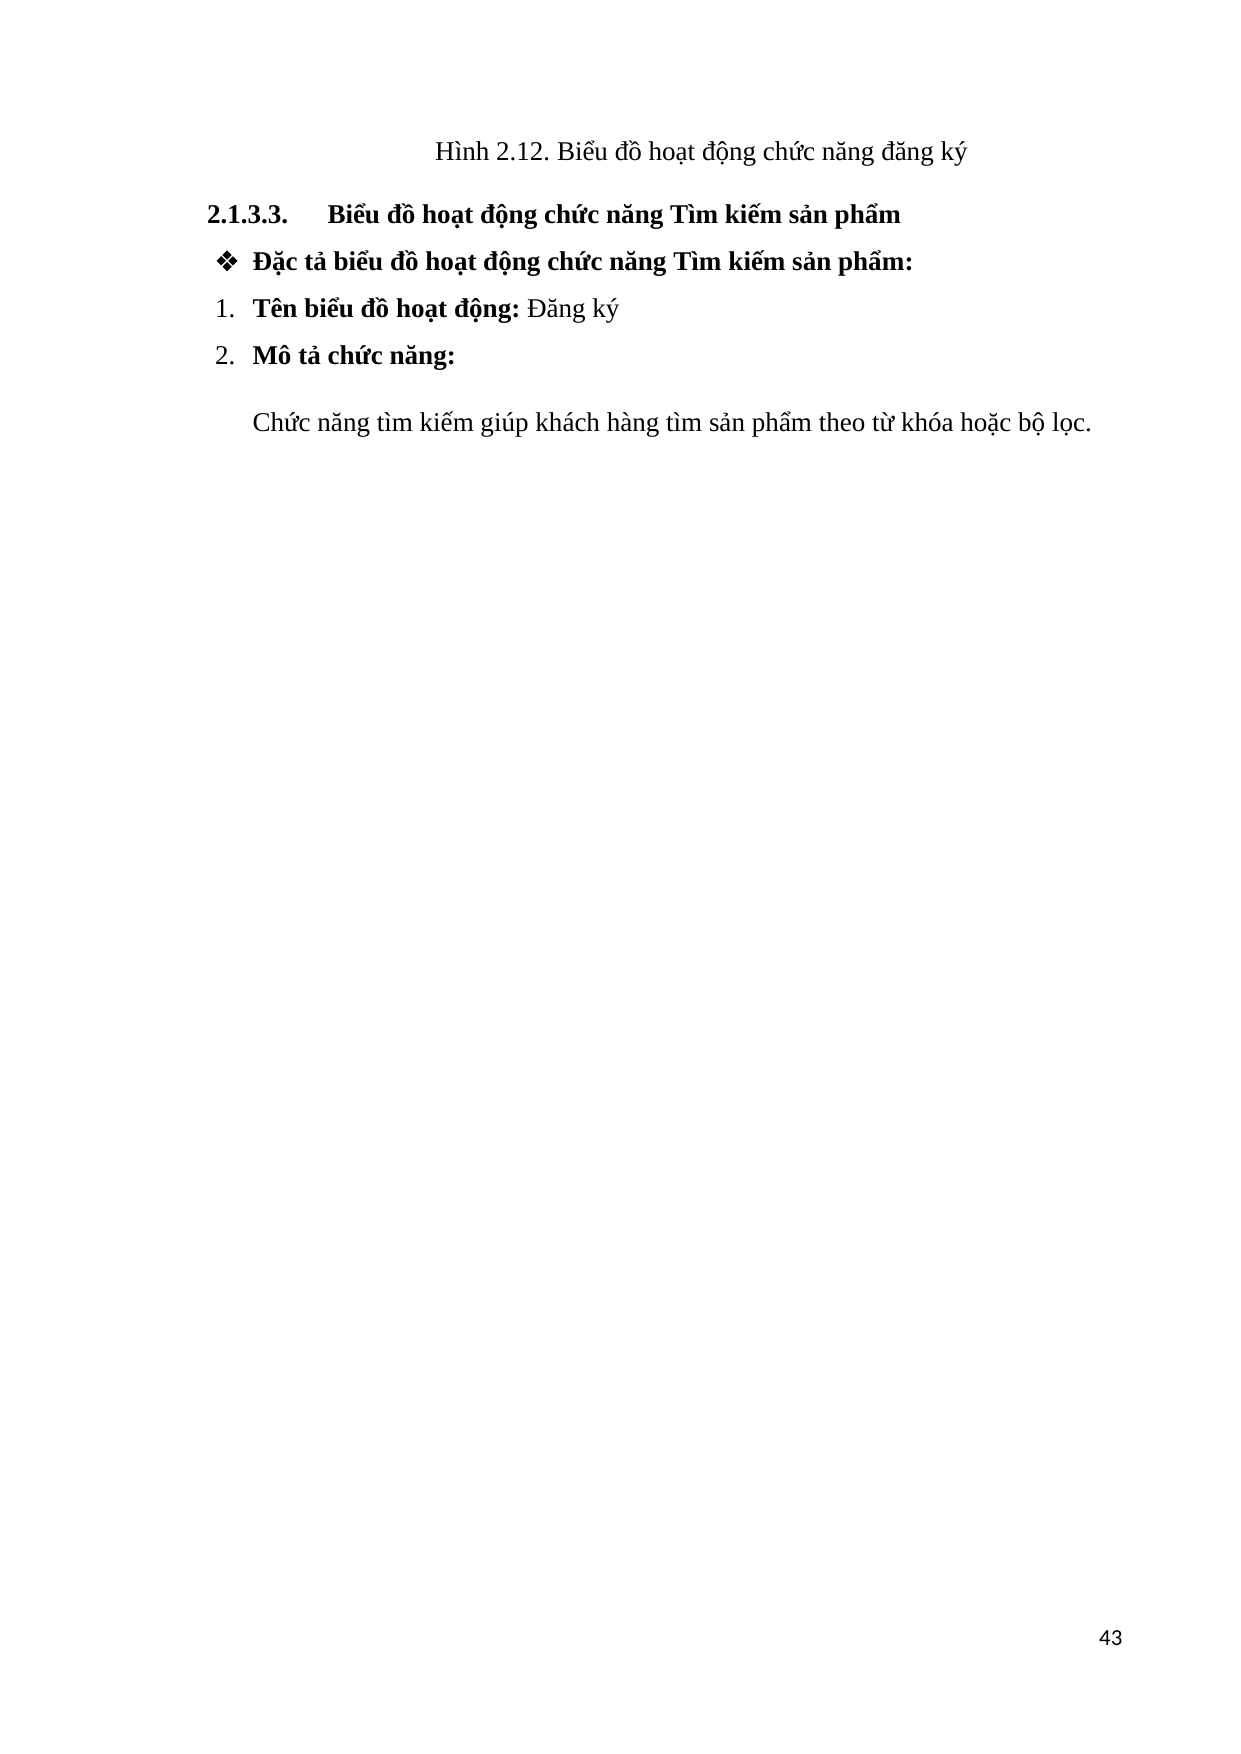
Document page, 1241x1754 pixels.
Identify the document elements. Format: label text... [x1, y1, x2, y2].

subtitle Biểu đồ hoạt động chức năng Tìm kiếm sản phẩm [207, 199, 1122, 230]
list Tên biểu đồ hoạt động: Đăng ký [215, 292, 1122, 323]
text Chức năng tìm kiếm giúp khách hàng tìm sản phẩm theo từ khóa hoặc bộ lọc. [215, 406, 1122, 437]
list Mô tả chức năng: [215, 339, 1122, 370]
list Hình 2.12. Biểu đồ hoạt động chức năng đăng ký [281, 135, 1122, 166]
list Đặc tả biểu đồ hoạt động chức năng Tìm kiếm sản phẩm: [215, 245, 1122, 277]
